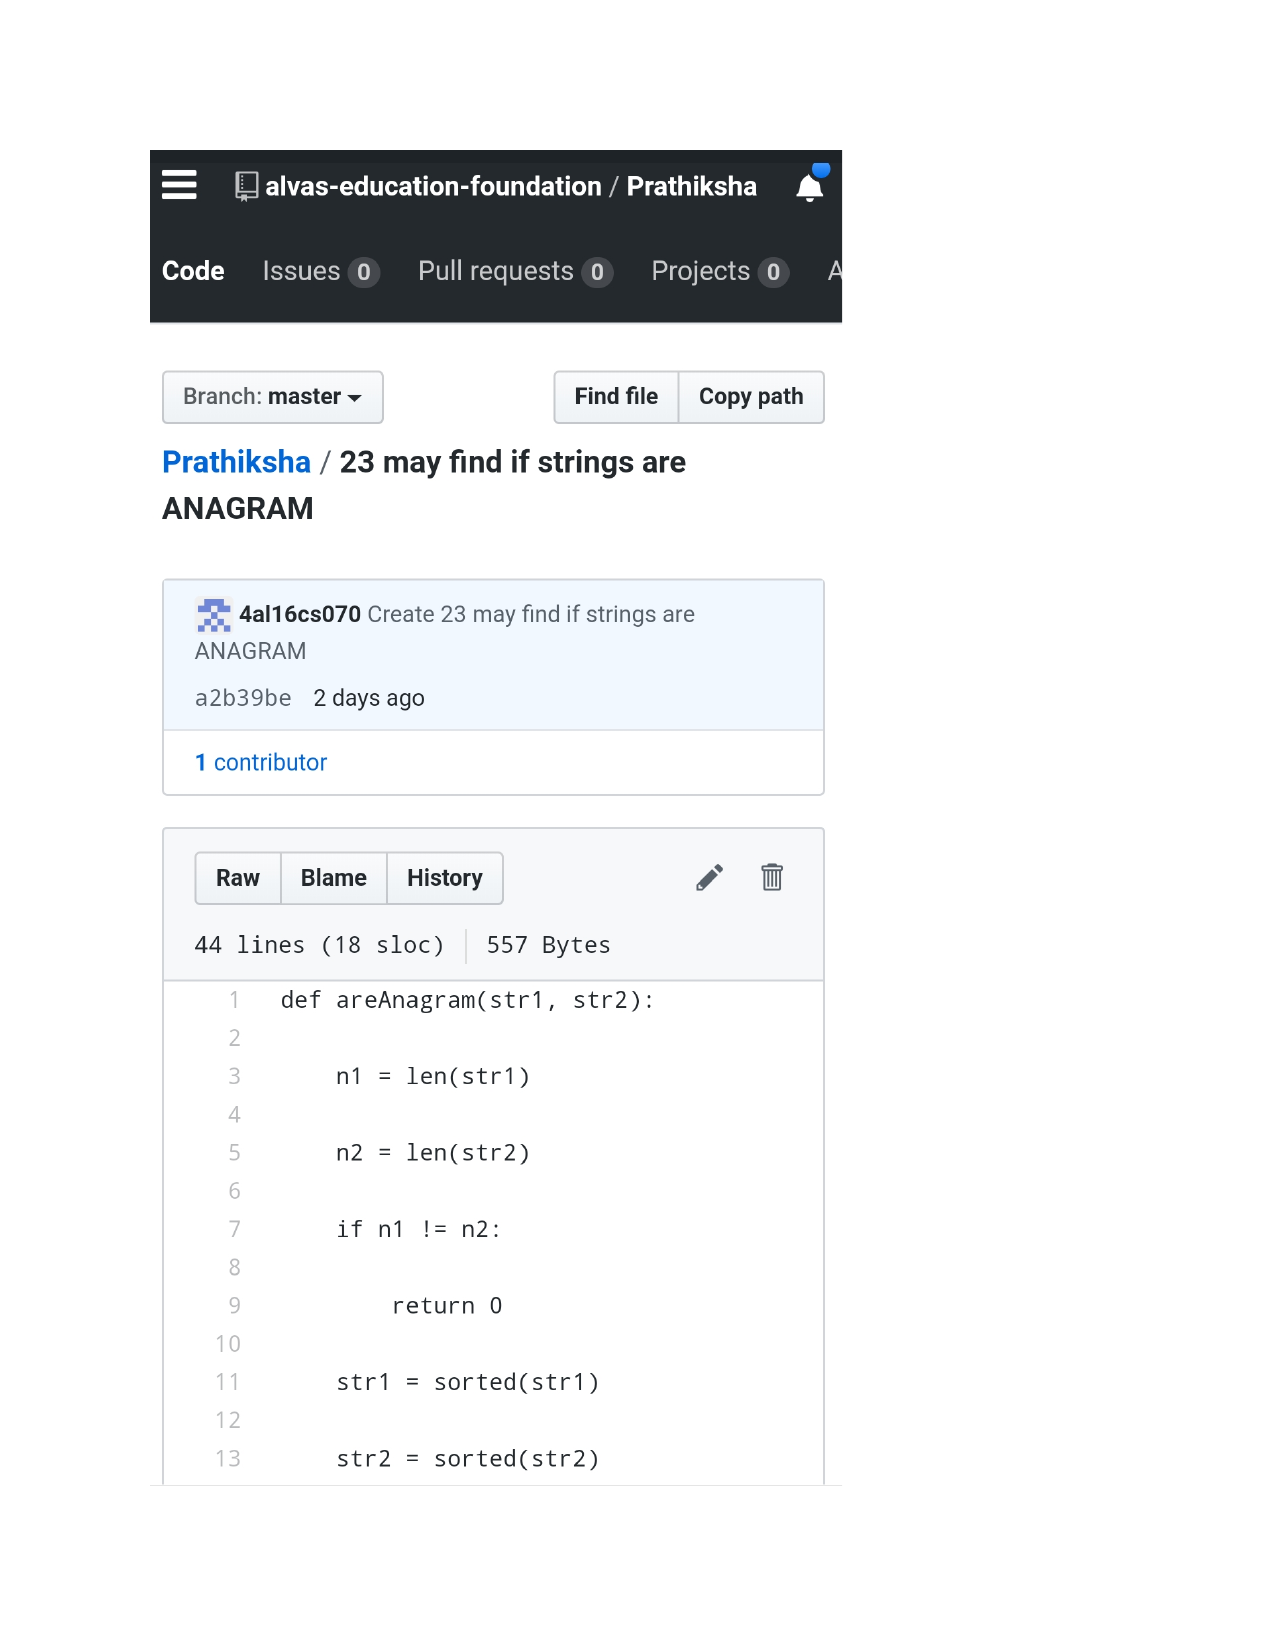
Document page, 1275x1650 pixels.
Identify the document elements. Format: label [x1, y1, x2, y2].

picture [150, 150, 843, 1499]
